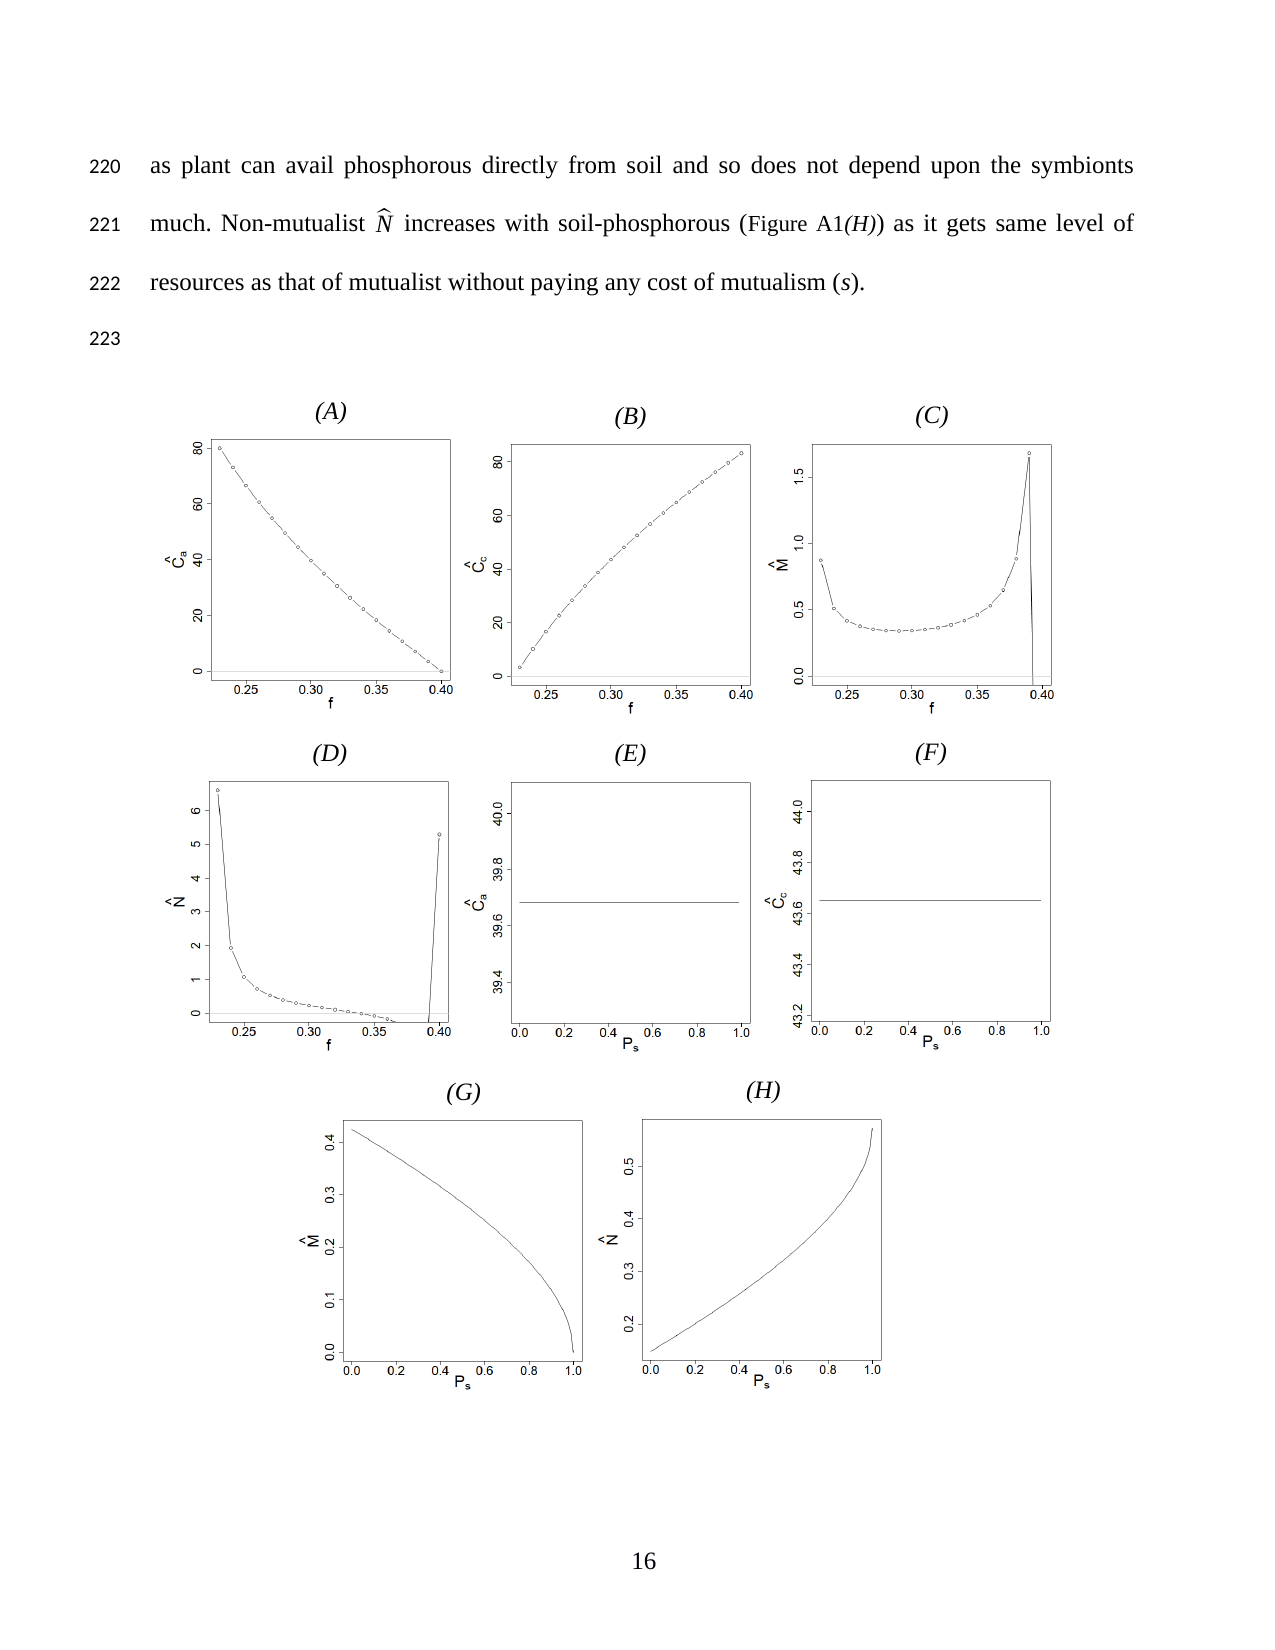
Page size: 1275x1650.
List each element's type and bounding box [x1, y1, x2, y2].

picture [164, 424, 1066, 730]
picture [296, 1104, 896, 1406]
picture [162, 766, 463, 1067]
picture [464, 766, 1065, 1068]
text [150, 150, 1134, 295]
